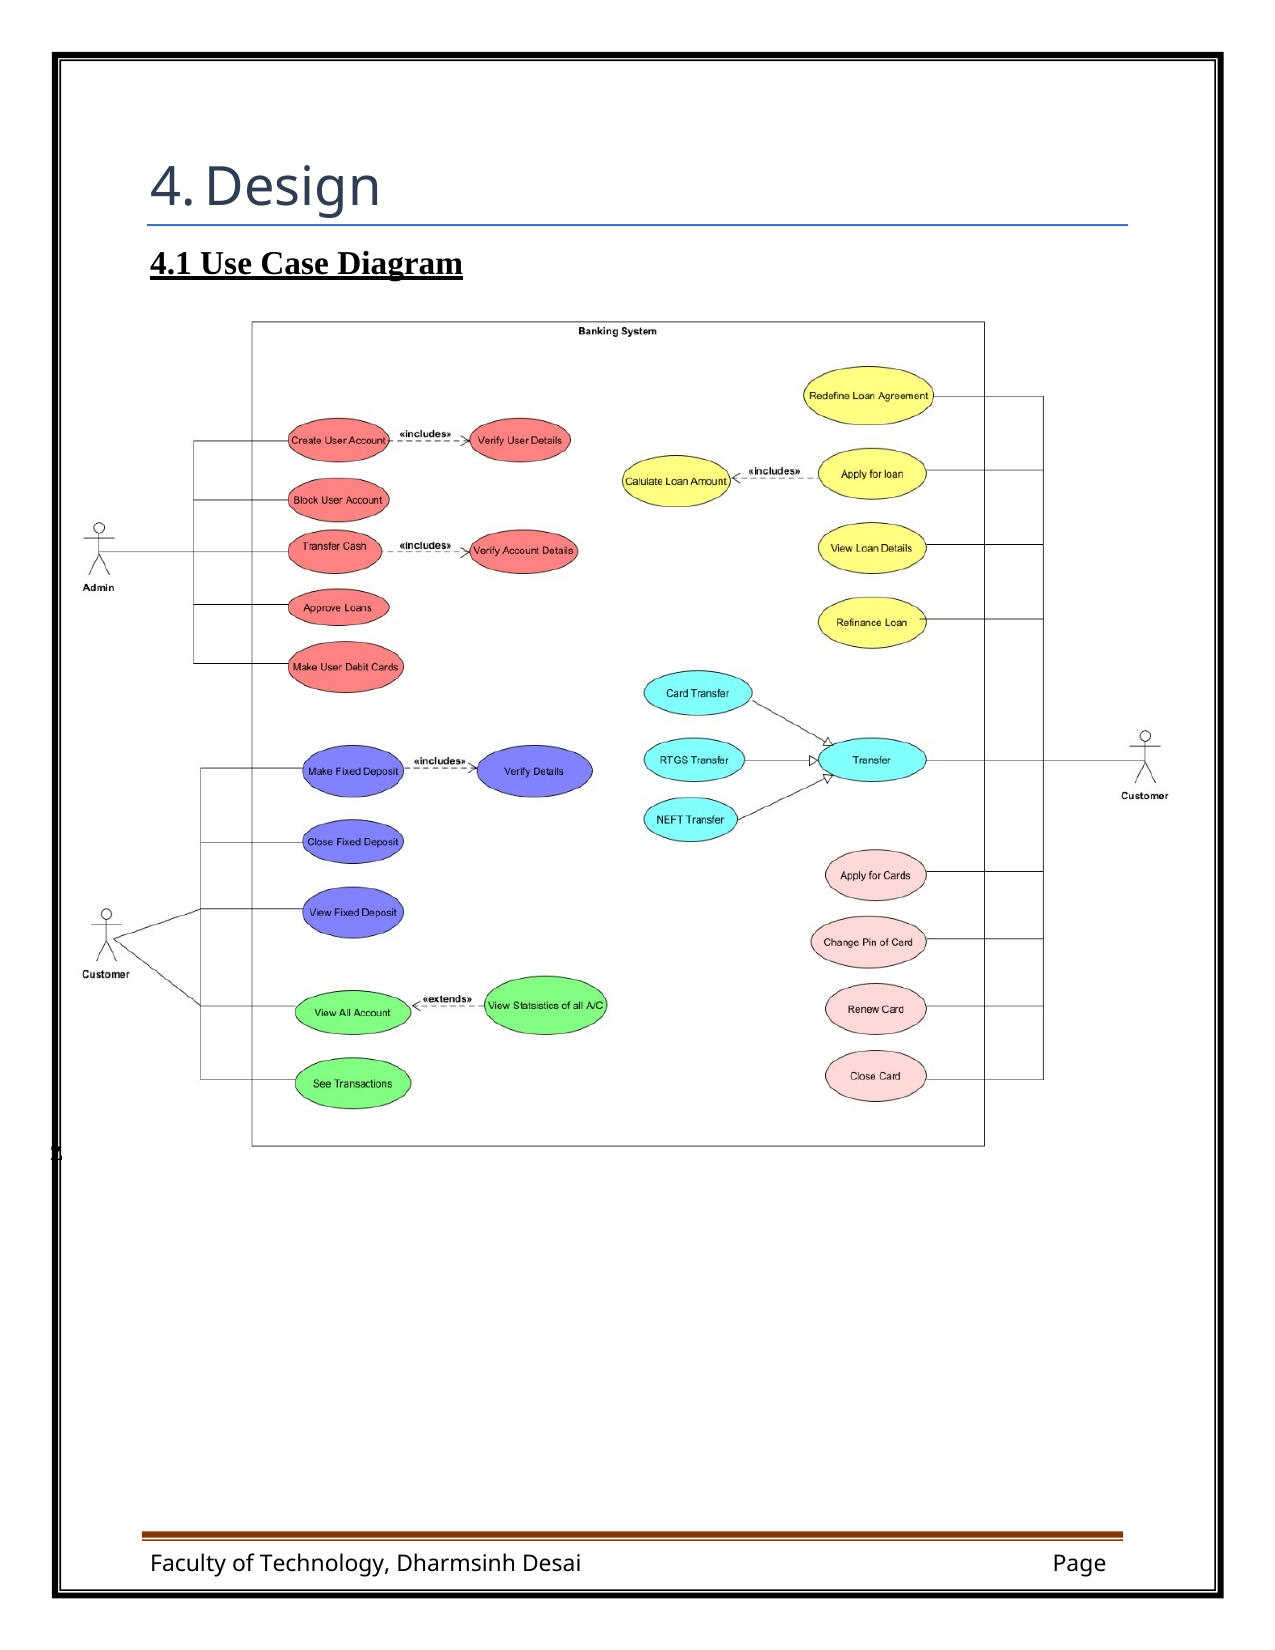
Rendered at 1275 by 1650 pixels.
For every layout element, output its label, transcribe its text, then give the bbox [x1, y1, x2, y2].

subtitle Use Case Diagram [150, 243, 1217, 282]
picture [62, 306, 1188, 1161]
subtitle Design [150, 154, 1217, 218]
